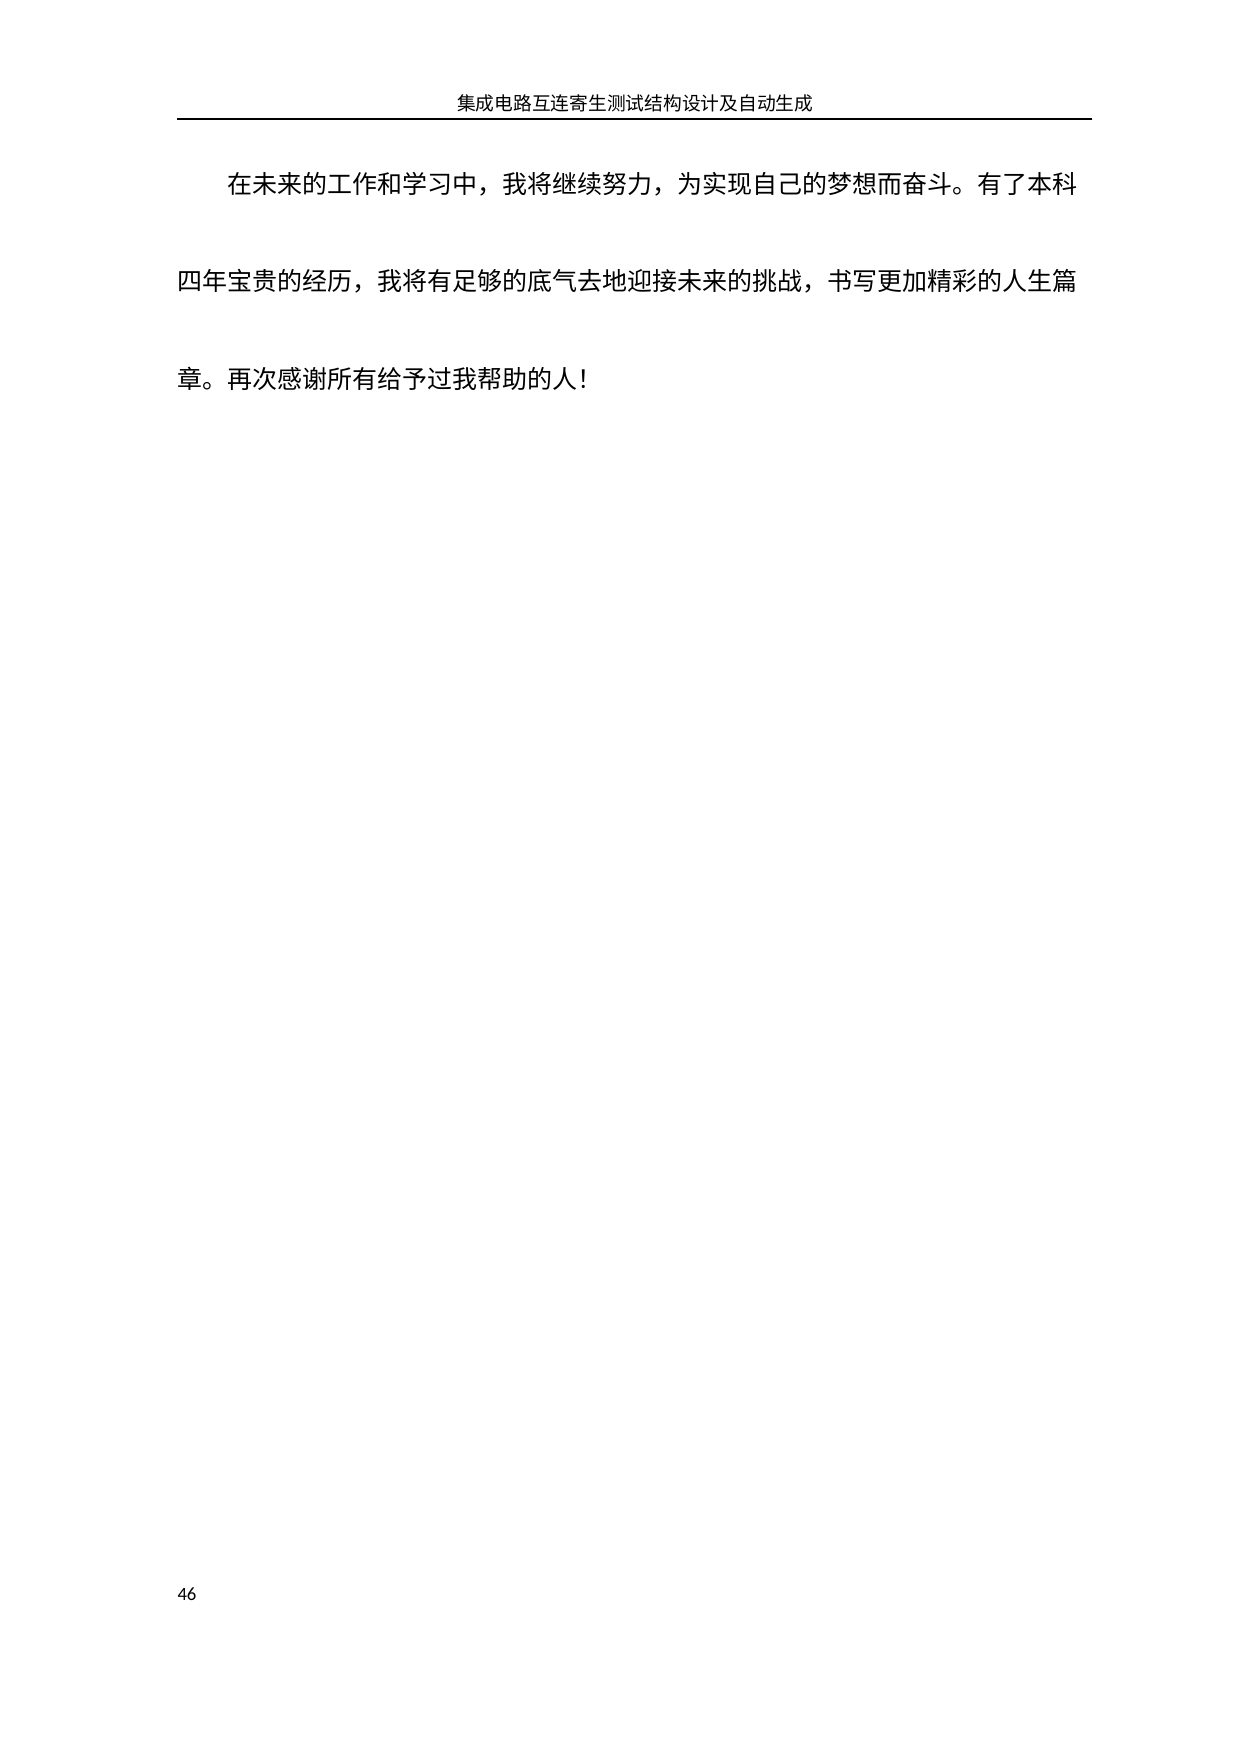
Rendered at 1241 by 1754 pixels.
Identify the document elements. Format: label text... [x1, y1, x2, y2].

text 在未来的工作和学习中，我将继续努力，为实现自己的梦想而奋斗。有了本科四年宝贵的经历，我将有足够的底气去地迎接未来的挑战，书写更加精彩的人生篇章。再次感谢所有给予过我帮助的人！ [177, 150, 1092, 410]
